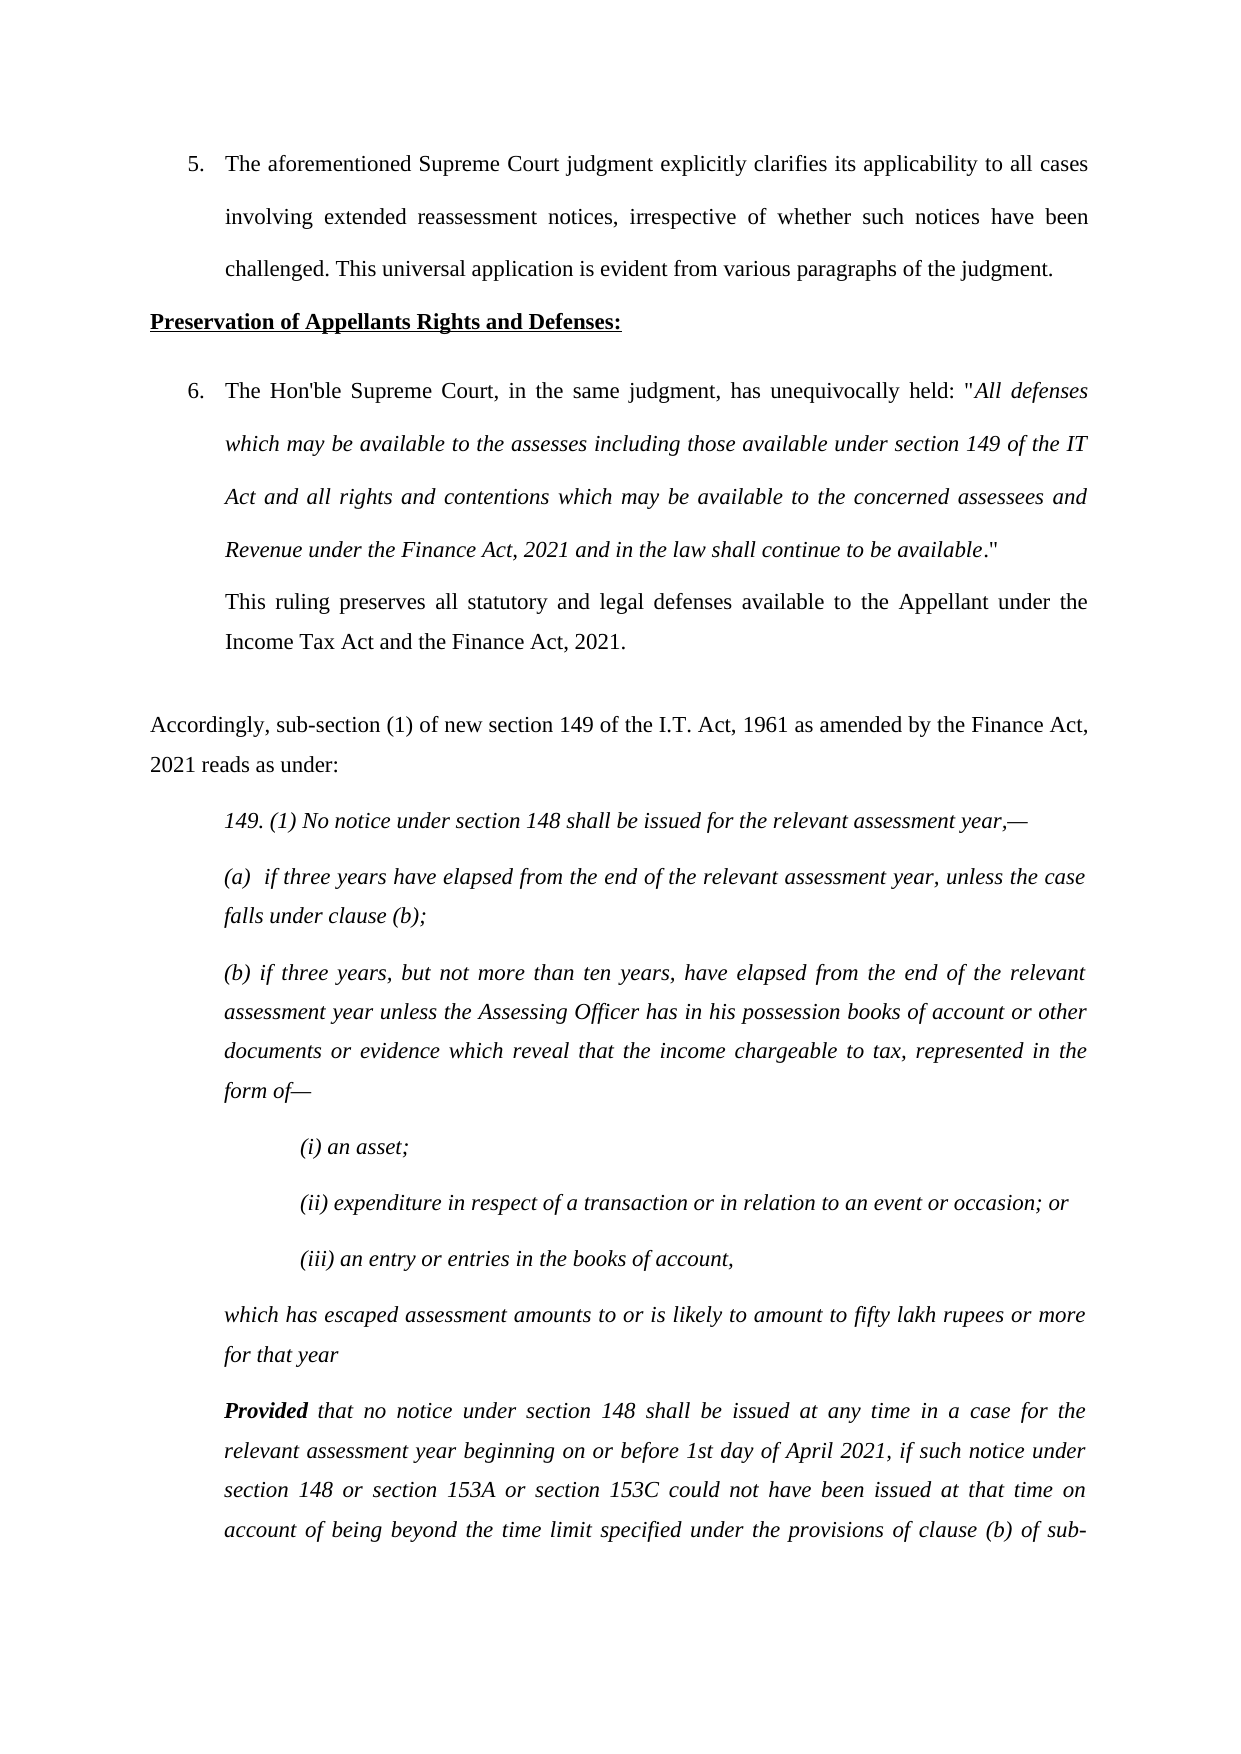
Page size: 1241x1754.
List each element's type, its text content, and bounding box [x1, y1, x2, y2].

text (ii) expenditure in respect of a transaction or in relation to an event or occasion; or [300, 1189, 1090, 1216]
text (b) if three years, but not more than ten years, have elapsed from the end of the relevant assessment year unless the Assessing Officer has in his possession books of account or other documents or evidence which reveal that the income chargeable to tax, represented in the form of— [224, 958, 1090, 1103]
text This ruling preserves all statutory and legal defenses available to the Appellant under the Income Tax Act and the Finance Act, 2021. [225, 588, 1090, 654]
text Accordingly, sub-section (1) of new section 149 of the I.T. Act, 1961 as amended by the Finance Act, 2021 reads as under: [150, 711, 1090, 777]
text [224, 1397, 1090, 1542]
text which has escaped assessment amounts to or is likely to amount to fifty lakh rupees or more for that year [224, 1302, 1090, 1367]
text Preservation of Appellants Rights and Defenses: [150, 308, 1090, 334]
text (a) if three years have elapsed from the end of the relevant assessment year, unless the case falls under clause (b); [224, 863, 1090, 929]
list The aforementioned Supreme Court judgment explicitly clarifies its applicability to all cases involving extended reassessment notices, irrespective of whether such notices have been challenged. This universal application is evident from various paragraphs of the judgment. [187, 150, 1090, 282]
text 149. (1) No notice under section 148 shall be issued for the relevant assessment year,— [224, 807, 1090, 833]
text (i) an asset; [300, 1133, 1090, 1159]
list The Hon'ble Supreme Court, in the same judgment, has unequivocally held: "All defenses which may be available to the assesses including those available under section 149 of the IT Act and all rights and contentions which may be available to the concerned assessees and Revenue under the Finance Act, 2021 and in the law shall continue to be available." [187, 377, 1090, 562]
text (iii) an entry or entries in the books of account, [300, 1245, 1090, 1272]
